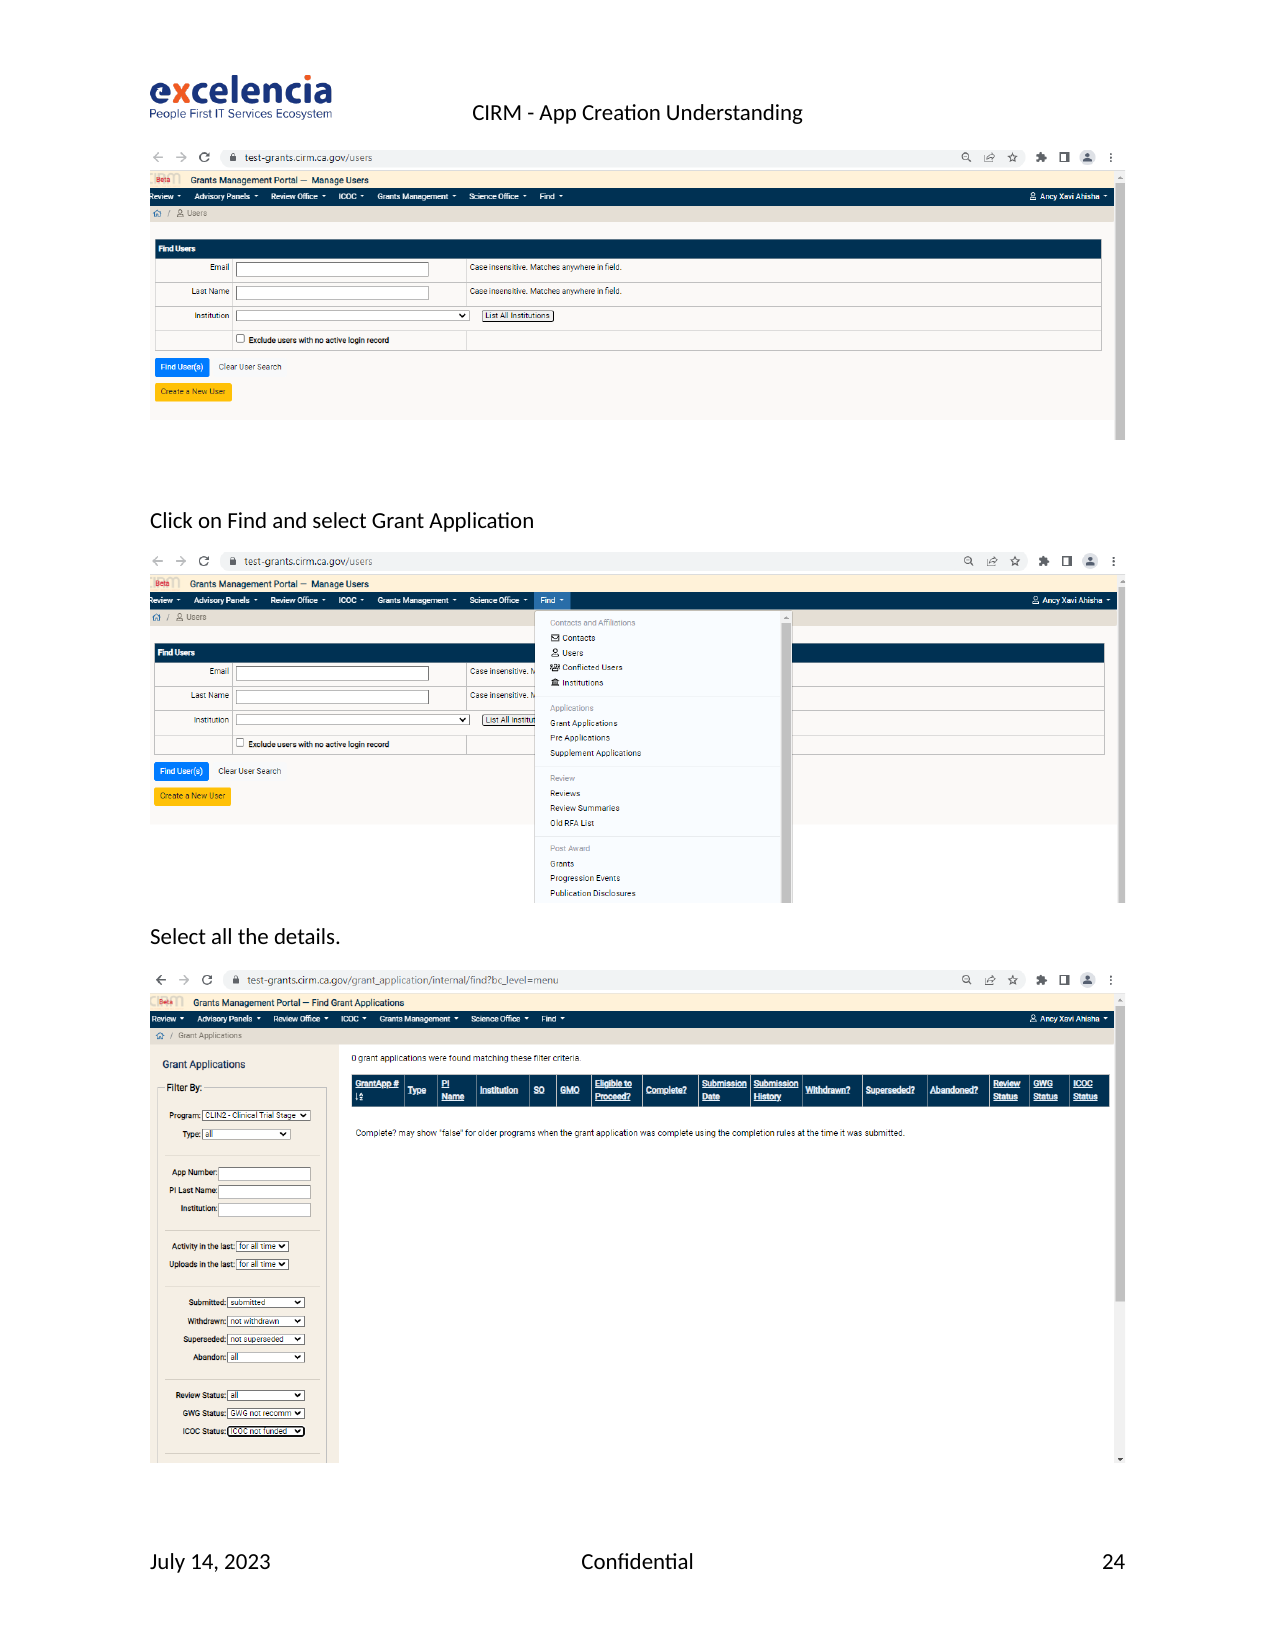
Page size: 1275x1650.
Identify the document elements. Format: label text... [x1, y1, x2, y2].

picture [150, 75, 332, 120]
text Select all the details. [150, 922, 1125, 950]
picture [150, 150, 1125, 440]
picture [150, 552, 1125, 903]
picture [150, 968, 1125, 1463]
text Click on Find and select Grant Application [150, 506, 1125, 534]
